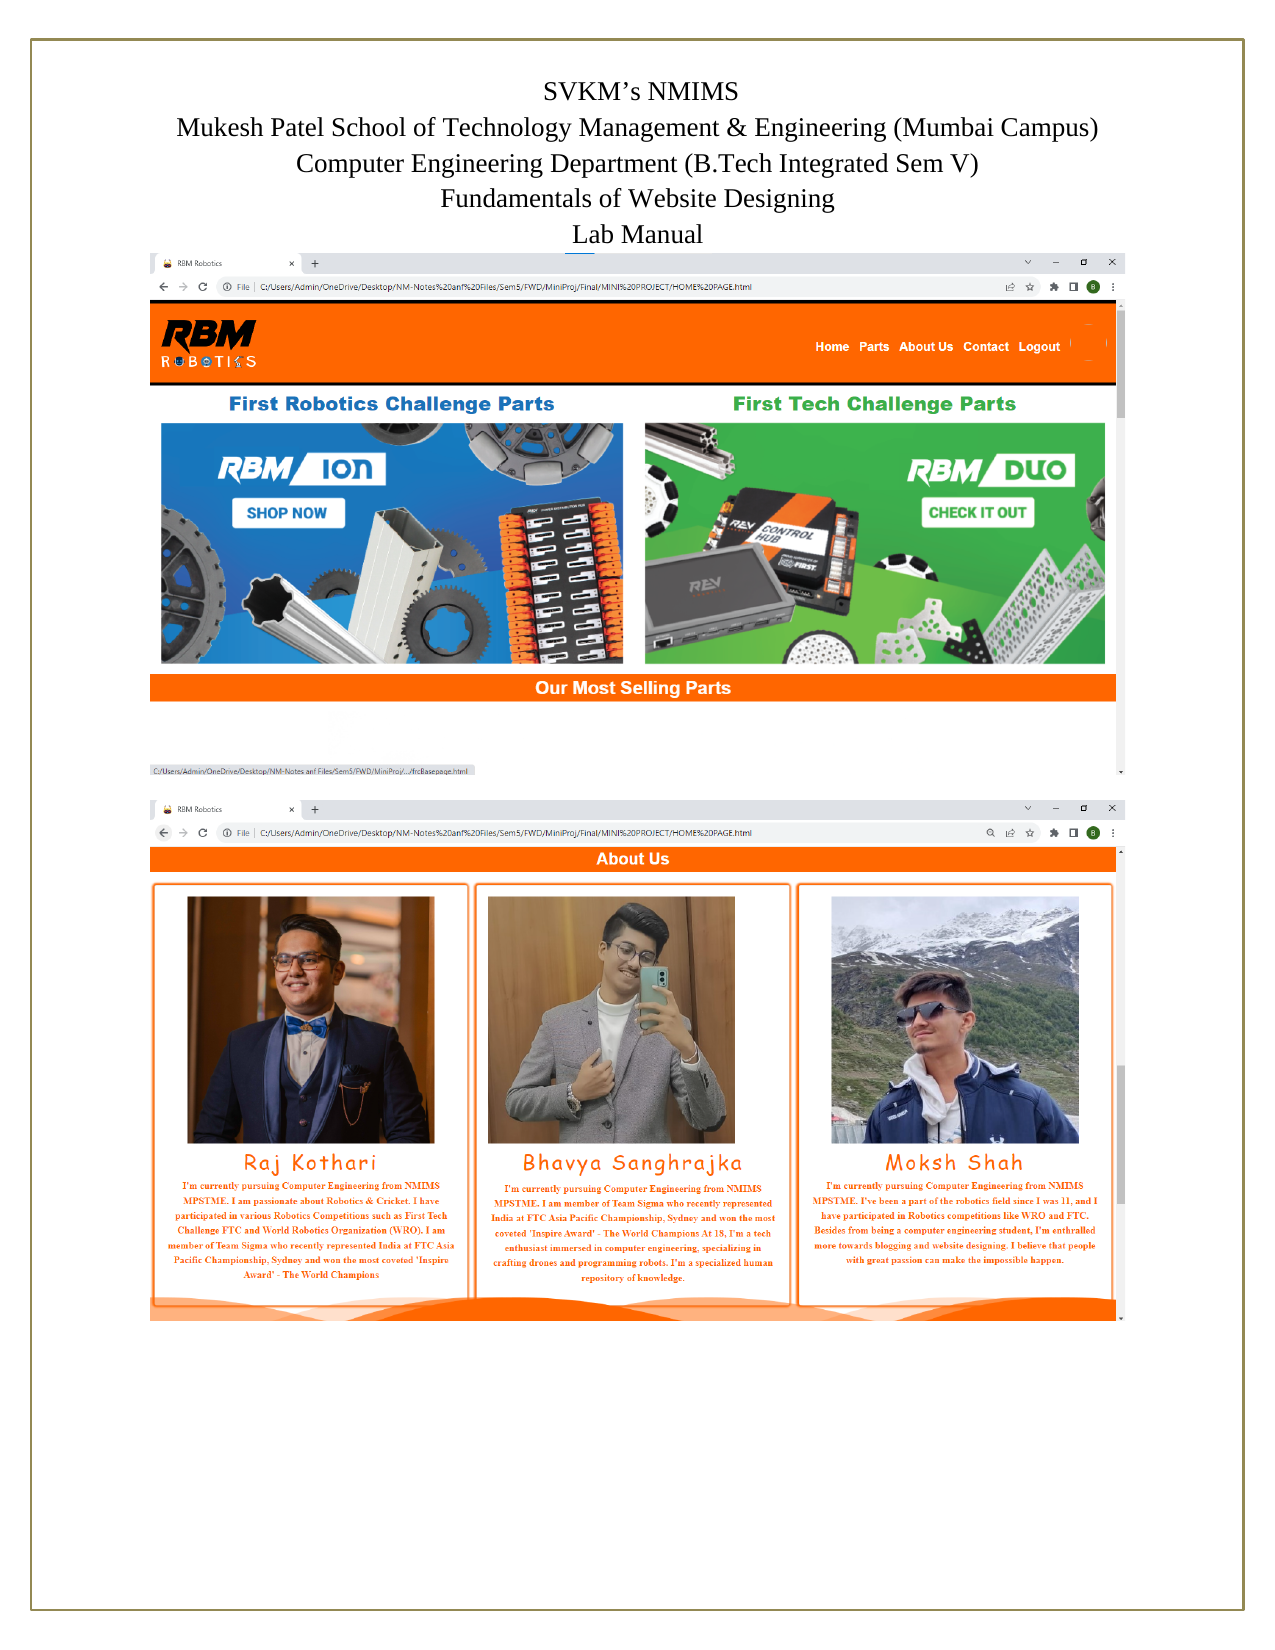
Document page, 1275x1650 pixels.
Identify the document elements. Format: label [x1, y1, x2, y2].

picture [150, 253, 1125, 775]
picture [150, 800, 1125, 1321]
